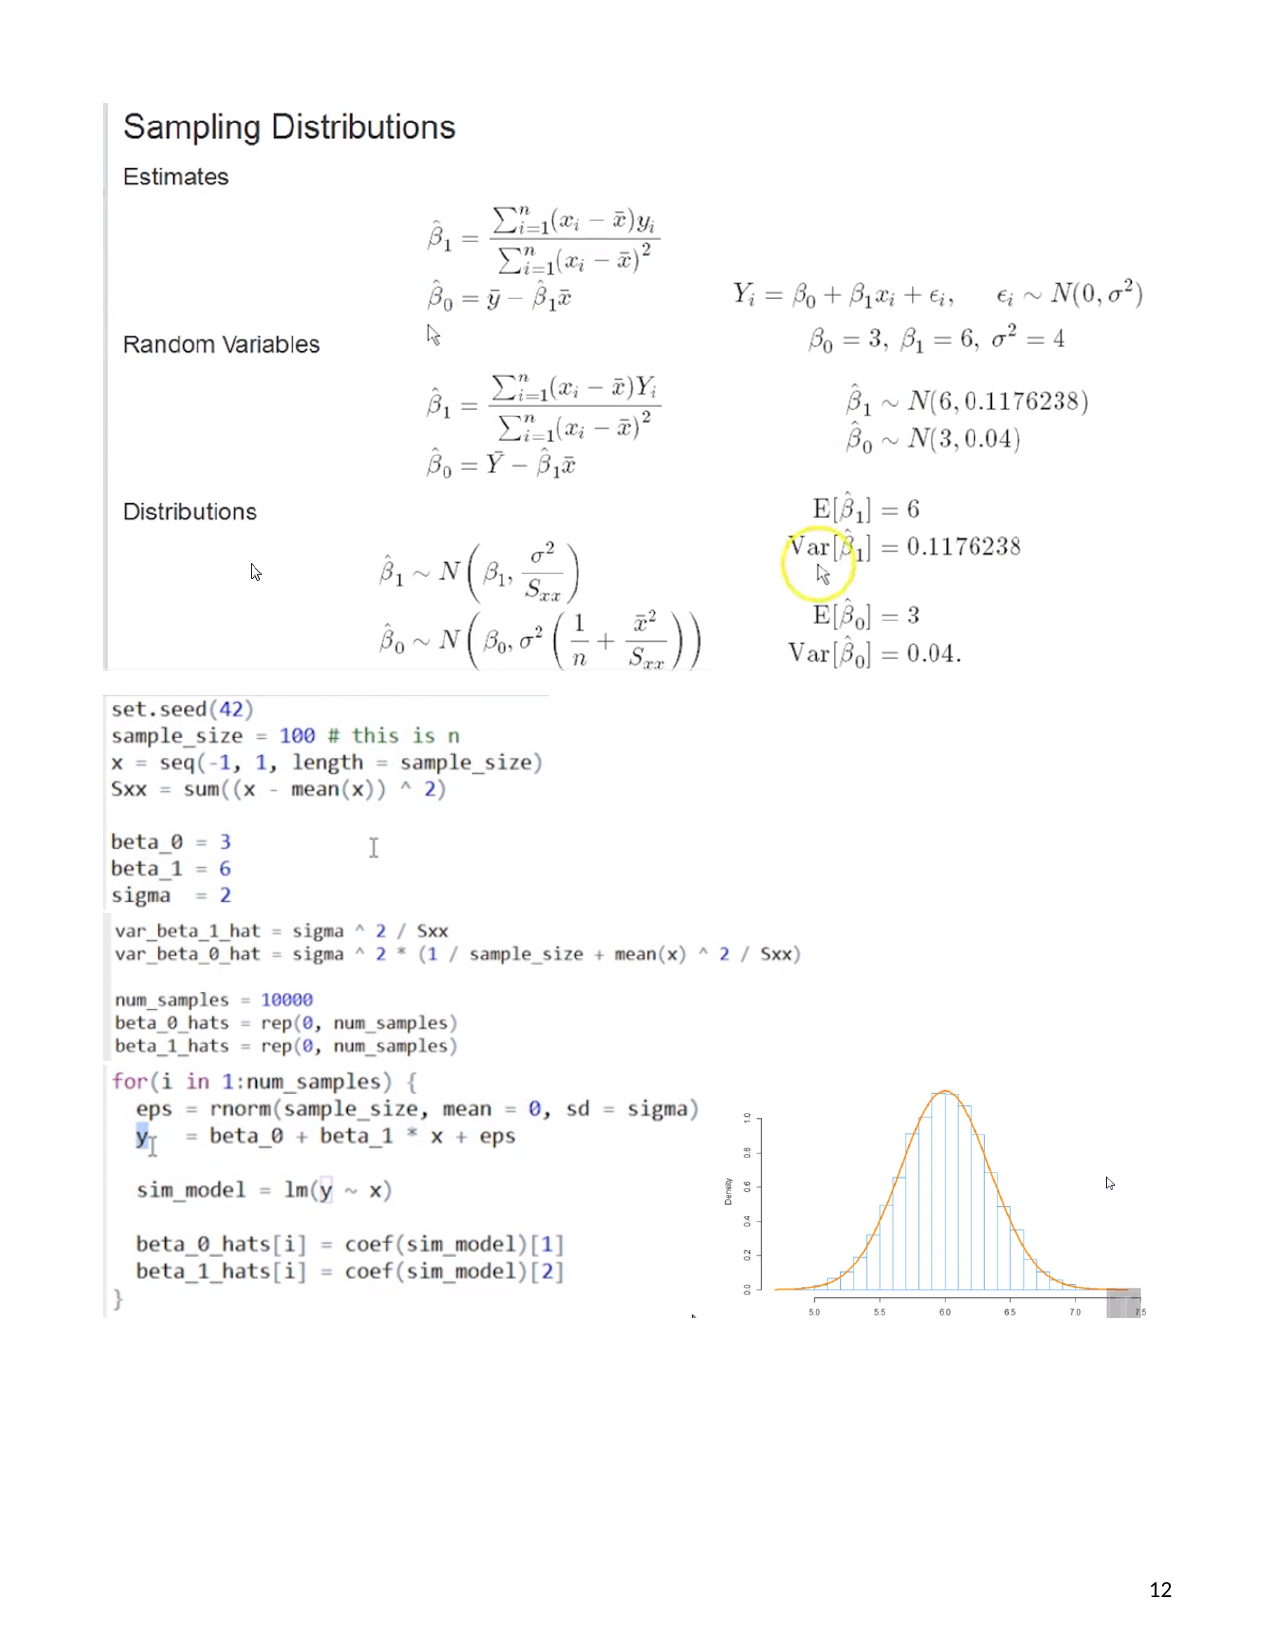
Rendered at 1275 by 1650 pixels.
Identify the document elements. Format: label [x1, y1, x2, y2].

picture [103, 913, 807, 1061]
picture [722, 1085, 1148, 1318]
picture [716, 265, 1147, 671]
picture [103, 1065, 707, 1318]
picture [103, 695, 550, 910]
picture [103, 103, 711, 671]
